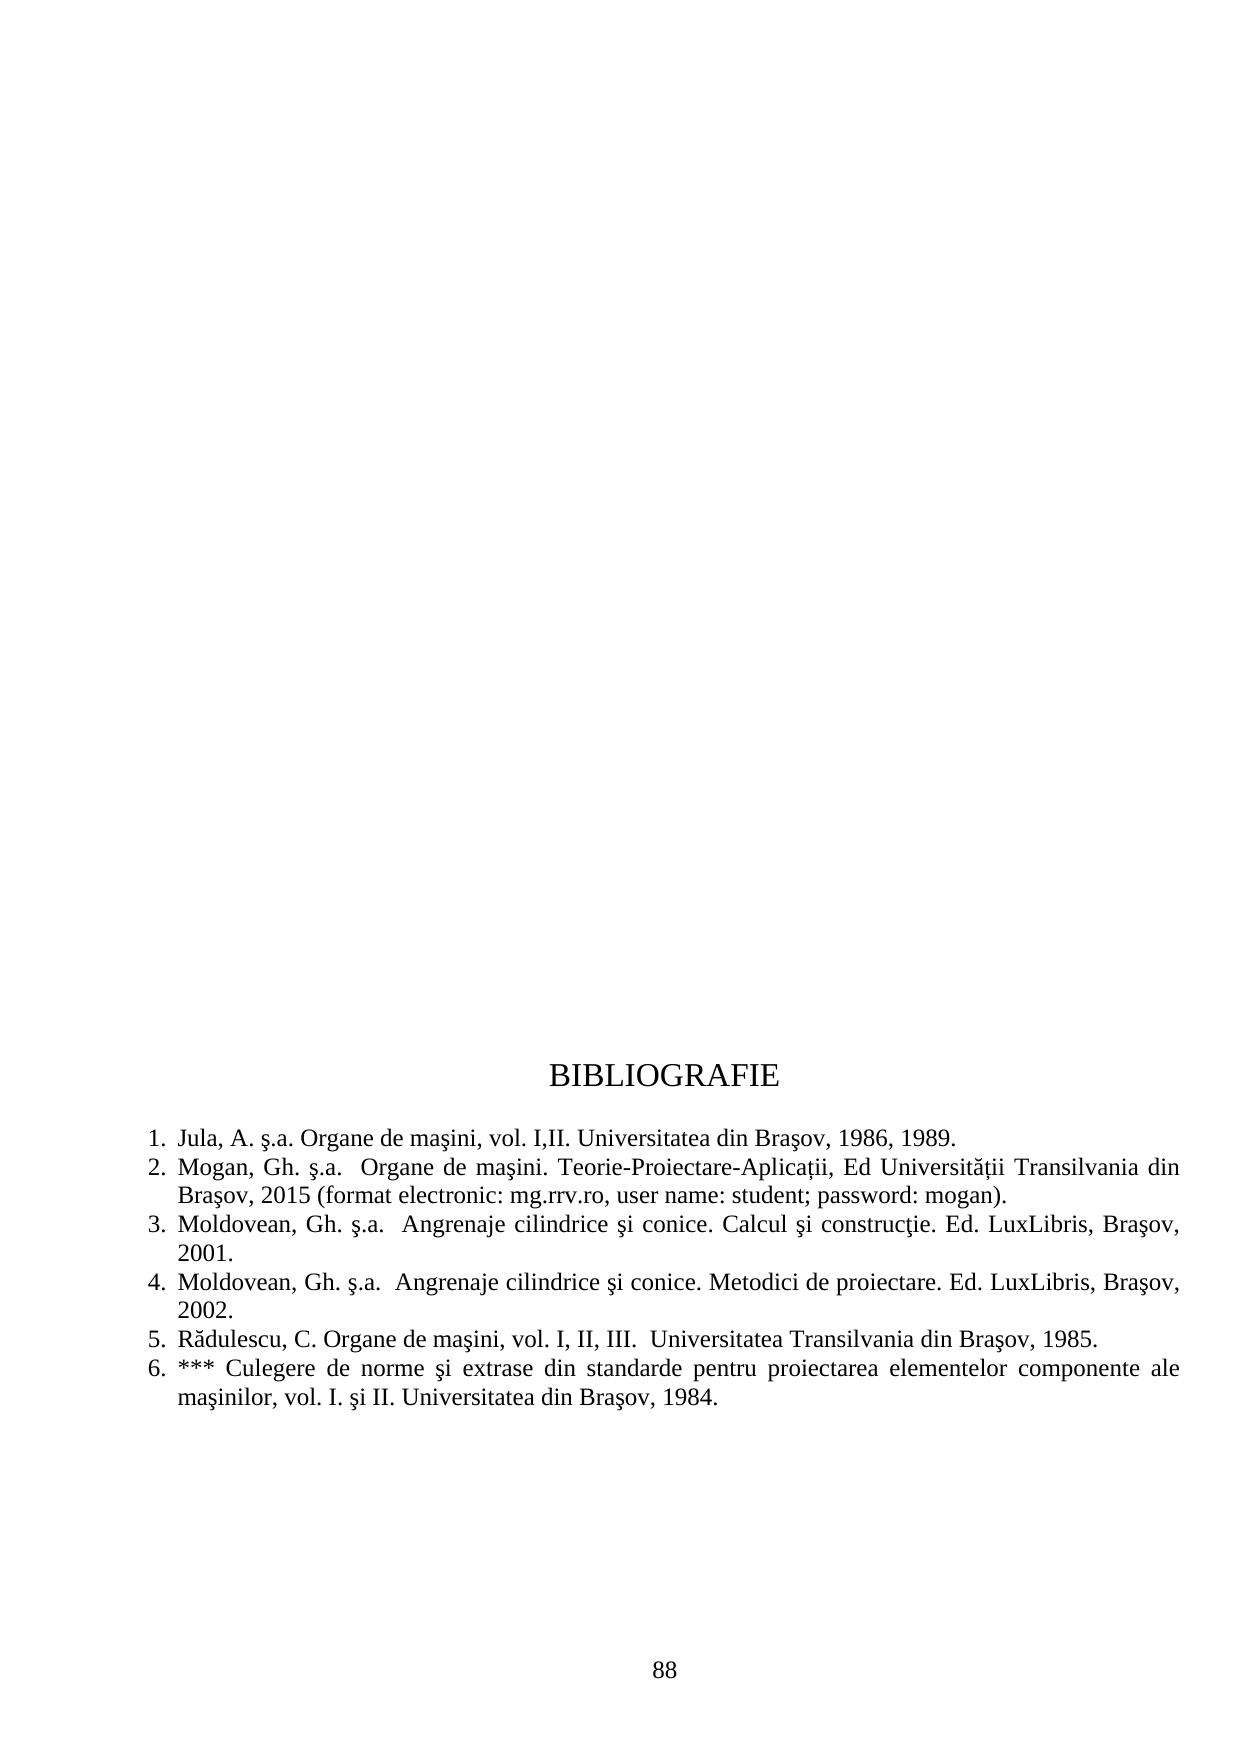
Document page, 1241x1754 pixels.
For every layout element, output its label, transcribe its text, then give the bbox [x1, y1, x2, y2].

list Rădulescu, C. Organe de maşini, vol. I, II, III. Universitatea Transilvania din Braşov, 1985. [148, 1324, 1181, 1353]
list Mogan, Gh. ş.a. Organe de maşini. Teorie-Proiectare-Aplicații, Ed Universității Transilvania din Braşov, 2015 (format electronic: mg.rrv.ro, user name: student; password: mogan). [148, 1152, 1181, 1209]
list Moldovean, Gh. ş.a. Angrenaje cilindrice şi conice. Calcul şi construcţie. Ed. LuxLibris, Braşov, 2001. [148, 1209, 1181, 1267]
text BIBLIOGRAFIE [148, 1056, 1181, 1094]
list Jula, A. ş.a. Organe de maşini, vol. I,II. Universitatea din Braşov, 1986, 1989. [148, 1123, 1181, 1152]
list Moldovean, Gh. ş.a. Angrenaje cilindrice şi conice. Metodici de proiectare. Ed. LuxLibris, Braşov, 2002. [148, 1267, 1181, 1324]
list *** Culegere de norme şi extrase din standarde pentru proiectarea elementelor componente ale maşinilor, vol. I. şi II. Universitatea din Braşov, 1984. [148, 1353, 1181, 1410]
